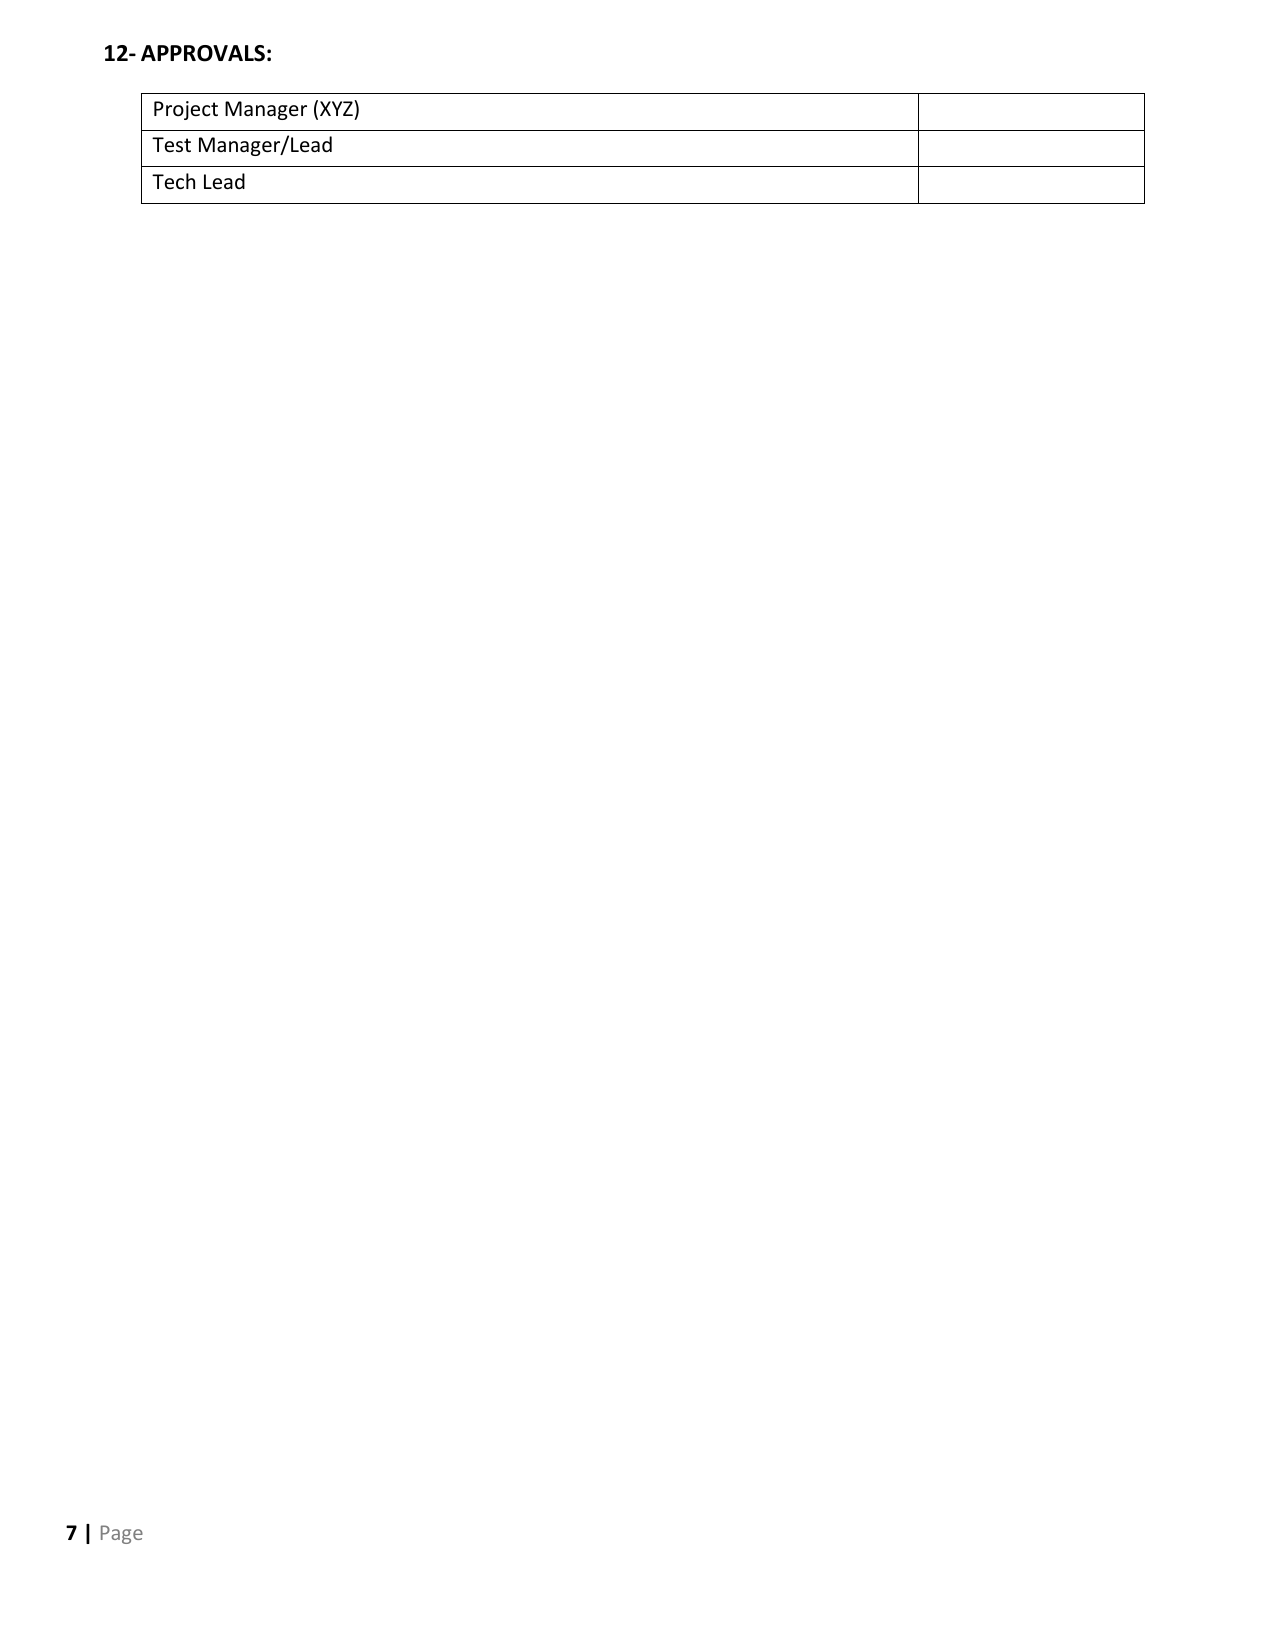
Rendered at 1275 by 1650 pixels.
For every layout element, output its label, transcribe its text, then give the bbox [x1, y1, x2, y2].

table_cell [919, 131, 1144, 166]
table_cell [919, 167, 1144, 203]
table_cell Test Manager/Lead [142, 131, 918, 166]
table_header Project Manager (XYZ) [142, 94, 918, 130]
table_cell Tech Lead [142, 167, 918, 203]
list APPROVALS: [103, 37, 1125, 68]
table_header [919, 94, 1144, 130]
